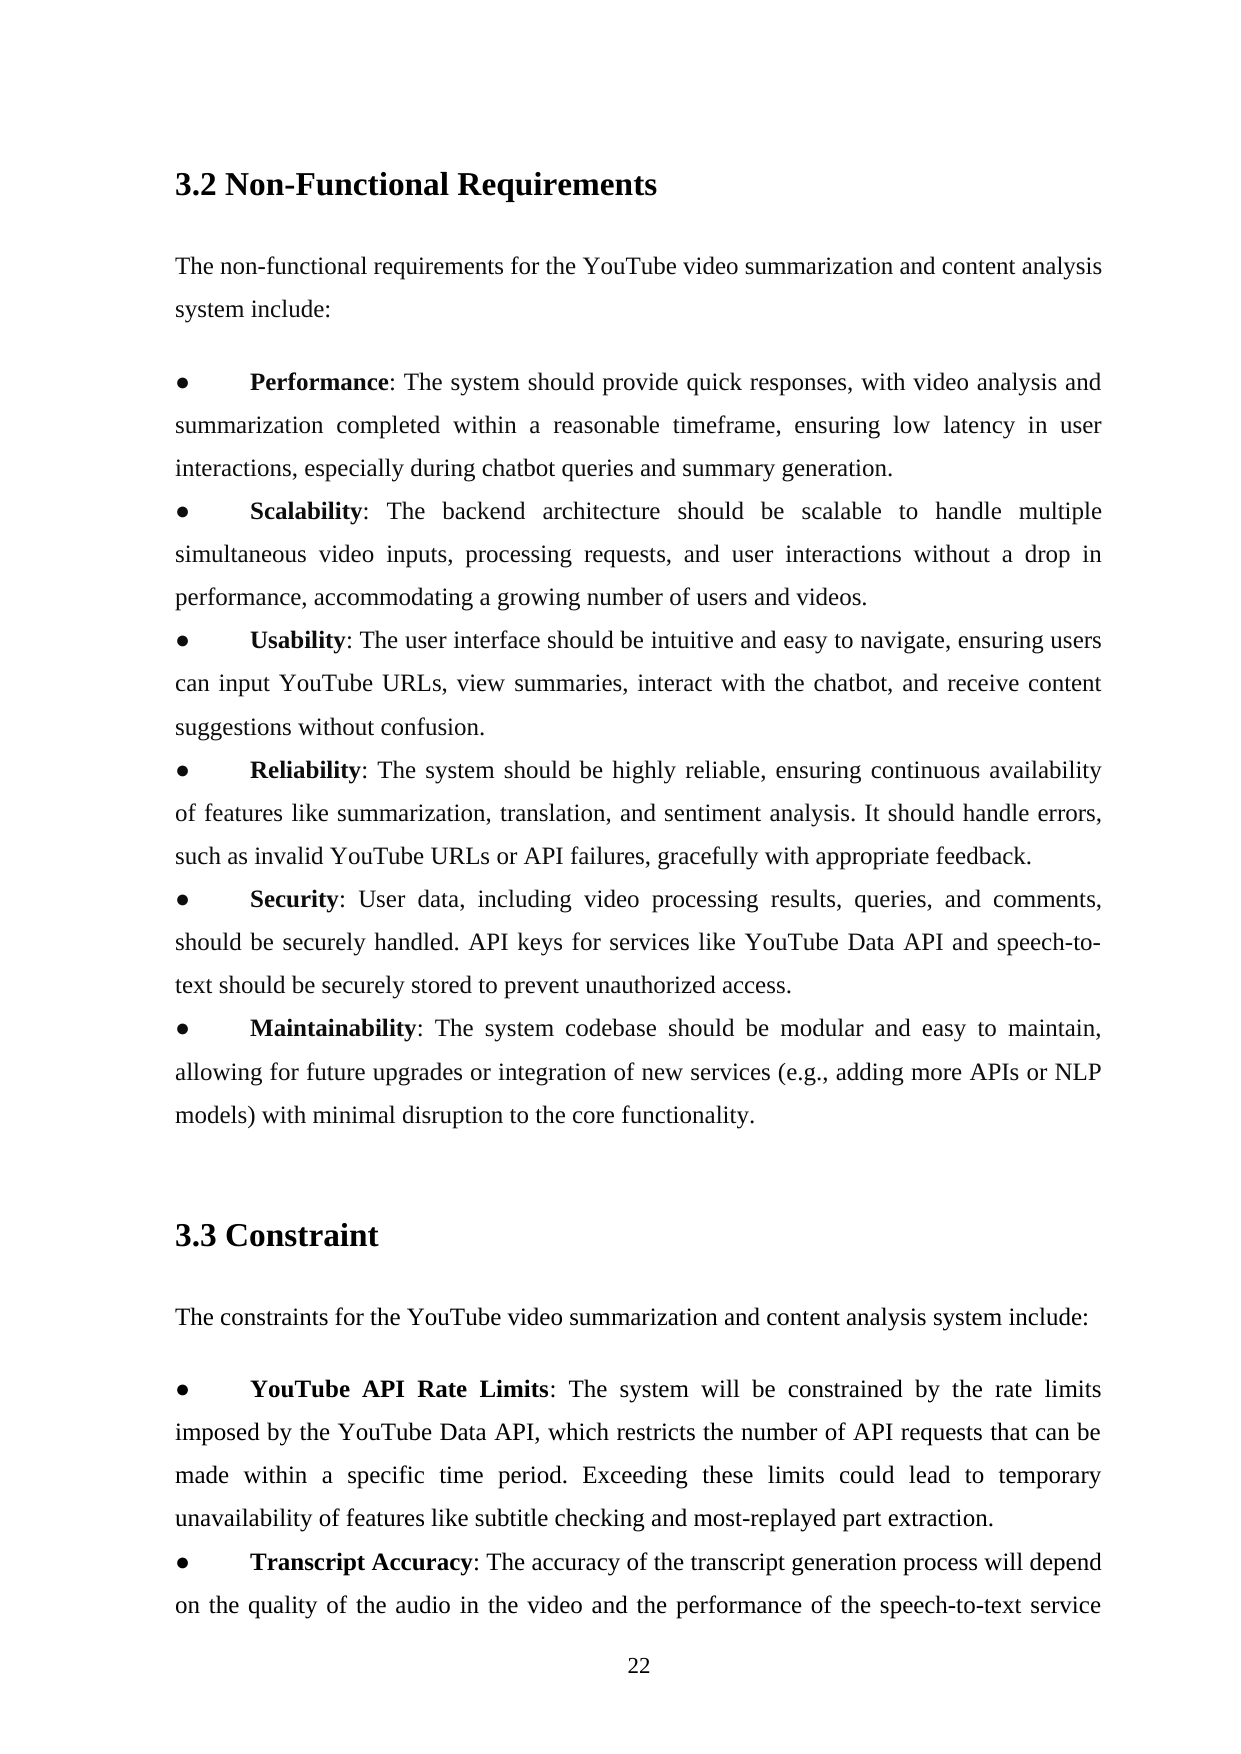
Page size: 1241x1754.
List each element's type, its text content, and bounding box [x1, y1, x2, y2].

text The non-functional requirements for the YouTube video summarization and content analysis system include: [175, 251, 1103, 323]
text 3.3 Constraint [175, 1215, 1103, 1253]
list Usability: The user interface should be intuitive and easy to navigate, ensuring users can input YouTube URLs, view summaries, interact with the chatbot, and receive content suggestions without confusion. [175, 625, 1103, 740]
text The constraints for the YouTube video summarization and content analysis system include: [175, 1302, 1103, 1331]
list Scalability: The backend architecture should be scalable to handle multiple simultaneous video inputs, processing requests, and user interactions without a drop in performance, accommodating a growing number of users and videos. [175, 496, 1103, 611]
list Security: User data, including video processing results, queries, and comments, should be securely handled. API keys for services like YouTube Data API and speech-to-text should be securely stored to prevent unauthorized access. [175, 884, 1103, 999]
list Reliability: The system should be highly reliable, ensuring continuous availability of features like summarization, translation, and sentiment analysis. It should handle errors, such as invalid YouTube URLs or API failures, gracefully with appropriate feedback. [175, 755, 1103, 870]
text 3.2 Non-Functional Requirements [175, 164, 1103, 203]
list Performance: The system should provide quick responses, with video analysis and summarization completed within a reasonable timeframe, ensuring low latency in user interactions, especially during chatbot queries and summary generation. [175, 367, 1103, 482]
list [175, 1547, 1103, 1618]
list YouTube API Rate Limits: The system will be constrained by the rate limits imposed by the YouTube Data API, which restricts the number of API requests that can be made within a specific time period. Exceeding these limits could lead to temporary unavailability of features like subtitle checking and most-replayed part extraction. [175, 1374, 1103, 1532]
list Maintainability: The system codebase should be modular and easy to maintain, allowing for future upgrades or integration of new services (e.g., adding more APIs or NLP models) with minimal disruption to the core functionality. [175, 1013, 1103, 1128]
